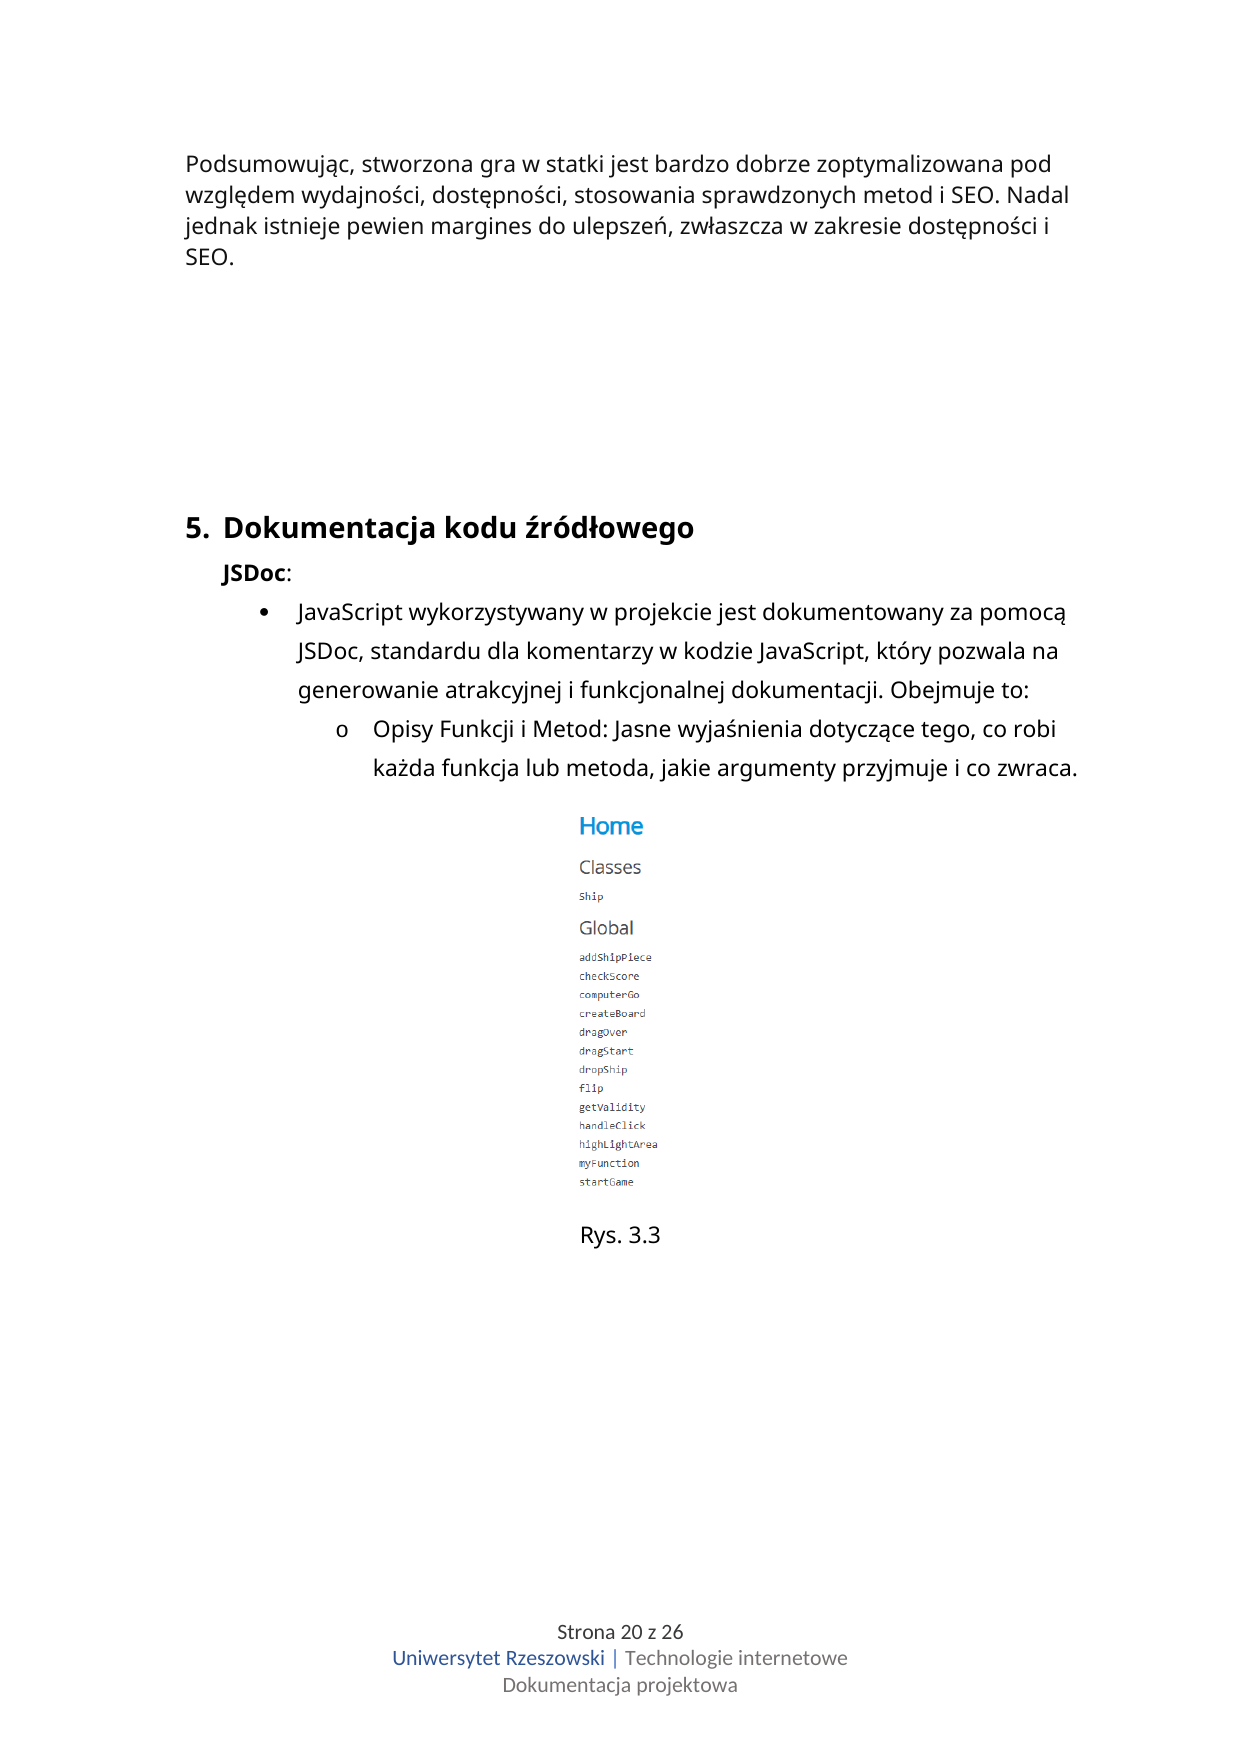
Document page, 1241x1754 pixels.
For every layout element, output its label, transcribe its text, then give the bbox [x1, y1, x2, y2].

list JSDoc: [223, 557, 1093, 588]
list JavaScript wykorzystywany w projekcie jest dokumentowany za pomocą JSDoc, standardu dla komentarzy w kodzie JavaScript, który pozwala na generowanie atrakcyjnej i funkcjonalnej dokumentacji. Obejmuje to: [260, 596, 1093, 705]
text Rys. 3.3 [148, 1218, 1093, 1250]
list Dokumentacja kodu źródłowego [185, 507, 1093, 547]
picture [567, 807, 674, 1196]
text Podsumowując, stworzona gra w statki jest bardzo dobrze zoptymalizowana pod względem wydajności, dostępności, stosowania sprawdzonych metod i SEO. Nadal jednak istnieje pewien margines do ulepszeń, zwłaszcza w zakresie dostępności i SEO. [185, 148, 1093, 273]
list Opisy Funkcji i Metod: Jasne wyjaśnienia dotyczące tego, co robi każda funkcja lub metoda, jakie argumenty przyjmuje i co zwraca. [335, 713, 1093, 783]
